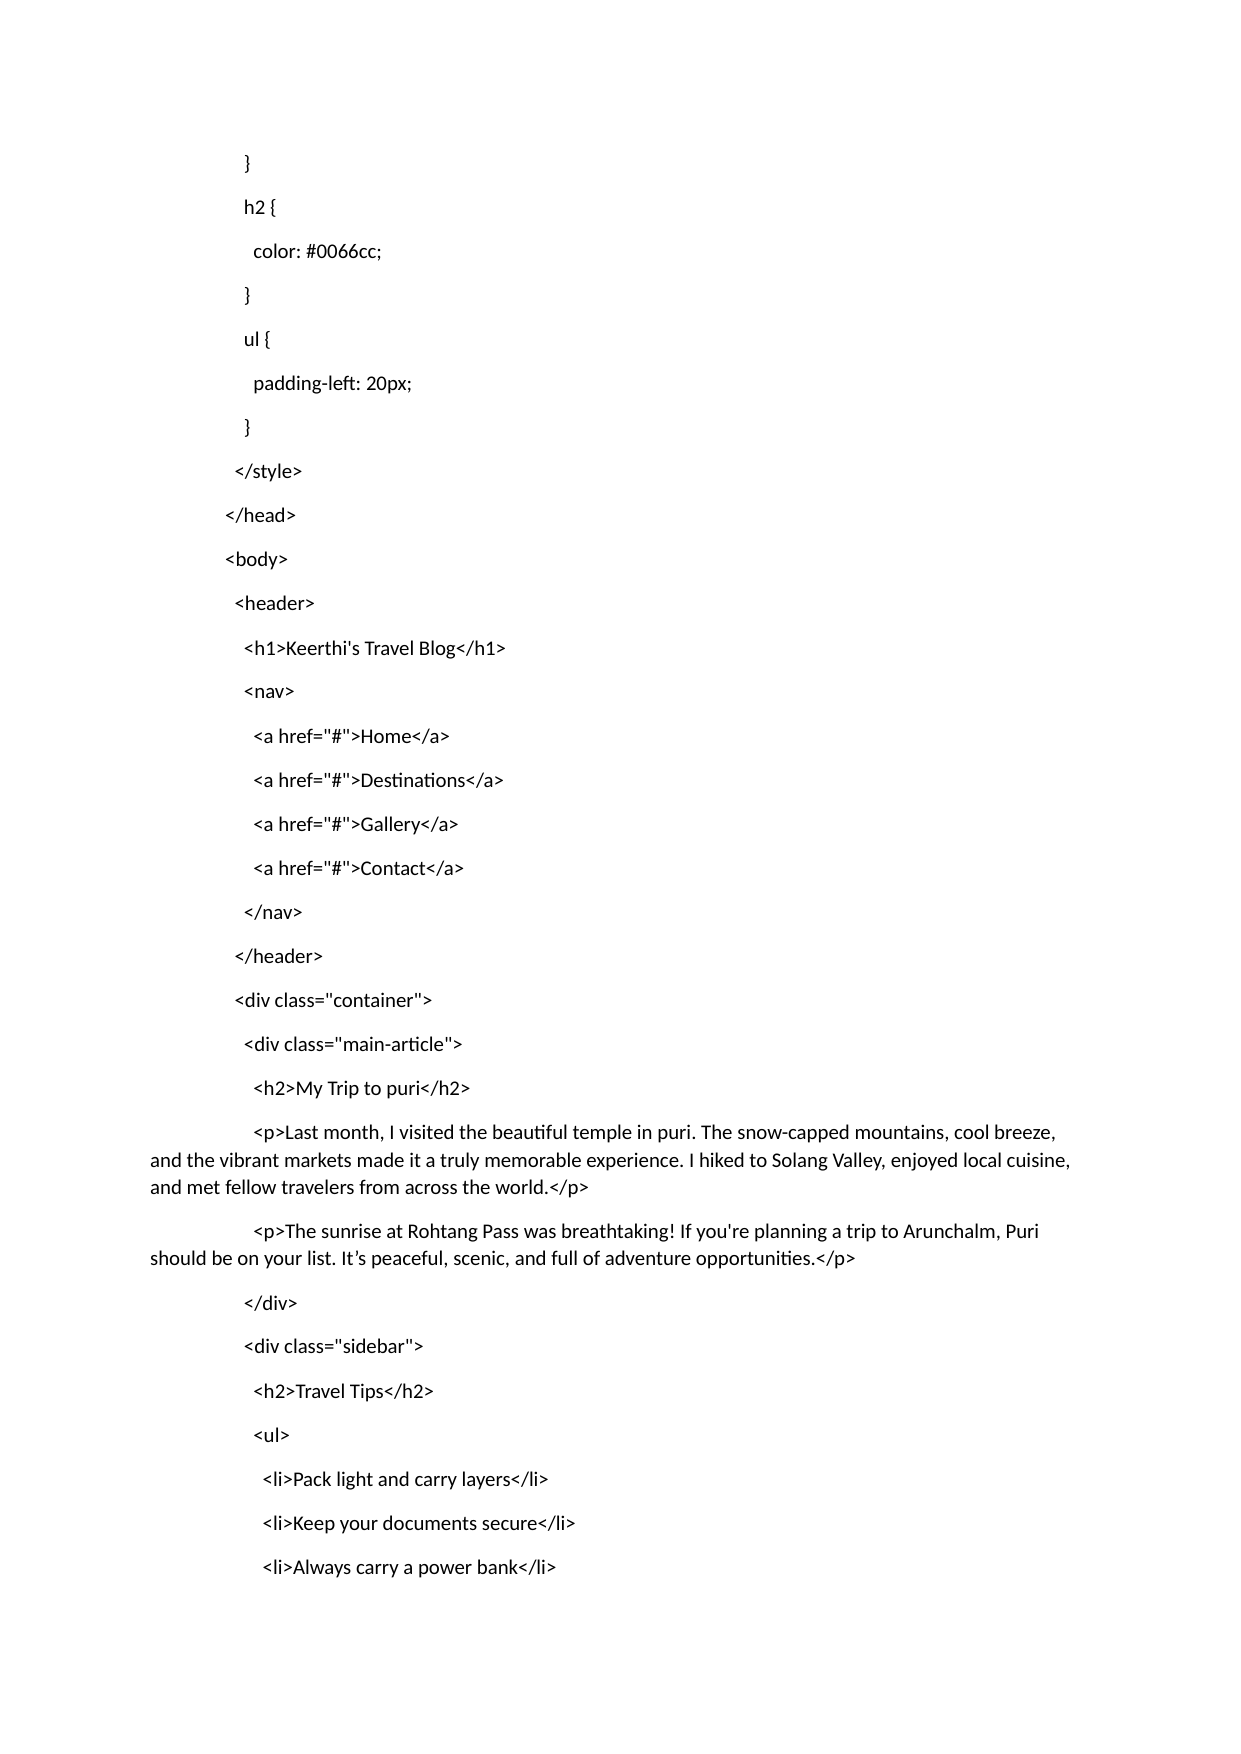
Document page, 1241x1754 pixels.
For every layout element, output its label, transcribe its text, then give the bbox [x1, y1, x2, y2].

text <body> [150, 547, 1090, 572]
text ul { [150, 326, 1090, 352]
text } [150, 414, 1090, 440]
text </nav> [150, 899, 1090, 924]
text color: #0066cc; [150, 238, 1090, 263]
text <h2>My Trip to puri</h2> [150, 1075, 1090, 1101]
text } [150, 150, 1090, 175]
text <ul> [150, 1422, 1090, 1447]
text padding-left: 20px; [150, 370, 1090, 396]
text </header> [150, 943, 1090, 968]
text <header> [150, 591, 1090, 616]
text <h2>Travel Tips</h2> [150, 1378, 1090, 1403]
text <a href="#">Contact</a> [150, 855, 1090, 880]
text h2 { [150, 194, 1090, 219]
text <li>Pack light and carry layers</li> [150, 1466, 1090, 1491]
text <p>The sunrise at Rohtang Pass was breathtaking! If you're planning a trip to Arunchalm, Puri should be on your list. It’s peaceful, scenic, and full of adventure opportunities.</p> [150, 1218, 1090, 1271]
text <li>Keep your documents secure</li> [150, 1510, 1090, 1535]
text </style> [150, 458, 1090, 484]
text </div> [150, 1290, 1090, 1315]
text <a href="#">Destinations</a> [150, 767, 1090, 792]
text } [150, 282, 1090, 308]
text <a href="#">Gallery</a> [150, 811, 1090, 836]
text <li>Always carry a power bank</li> [150, 1554, 1090, 1579]
text </head> [150, 502, 1090, 528]
text <p>Last month, I visited the beautiful temple in puri. The snow-capped mountains, cool breeze, and the vibrant markets made it a truly memorable experience. I hiked to Solang Valley, enjoyed local cuisine, and met fellow travelers from across the world.</p> [150, 1119, 1090, 1199]
text <div class="sidebar"> [150, 1334, 1090, 1359]
text <nav> [150, 679, 1090, 704]
text <div class="container"> [150, 987, 1090, 1013]
text <h1>Keerthi's Travel Blog</h1> [150, 635, 1090, 660]
text <a href="#">Home</a> [150, 723, 1090, 748]
text <div class="main-article"> [150, 1031, 1090, 1057]
